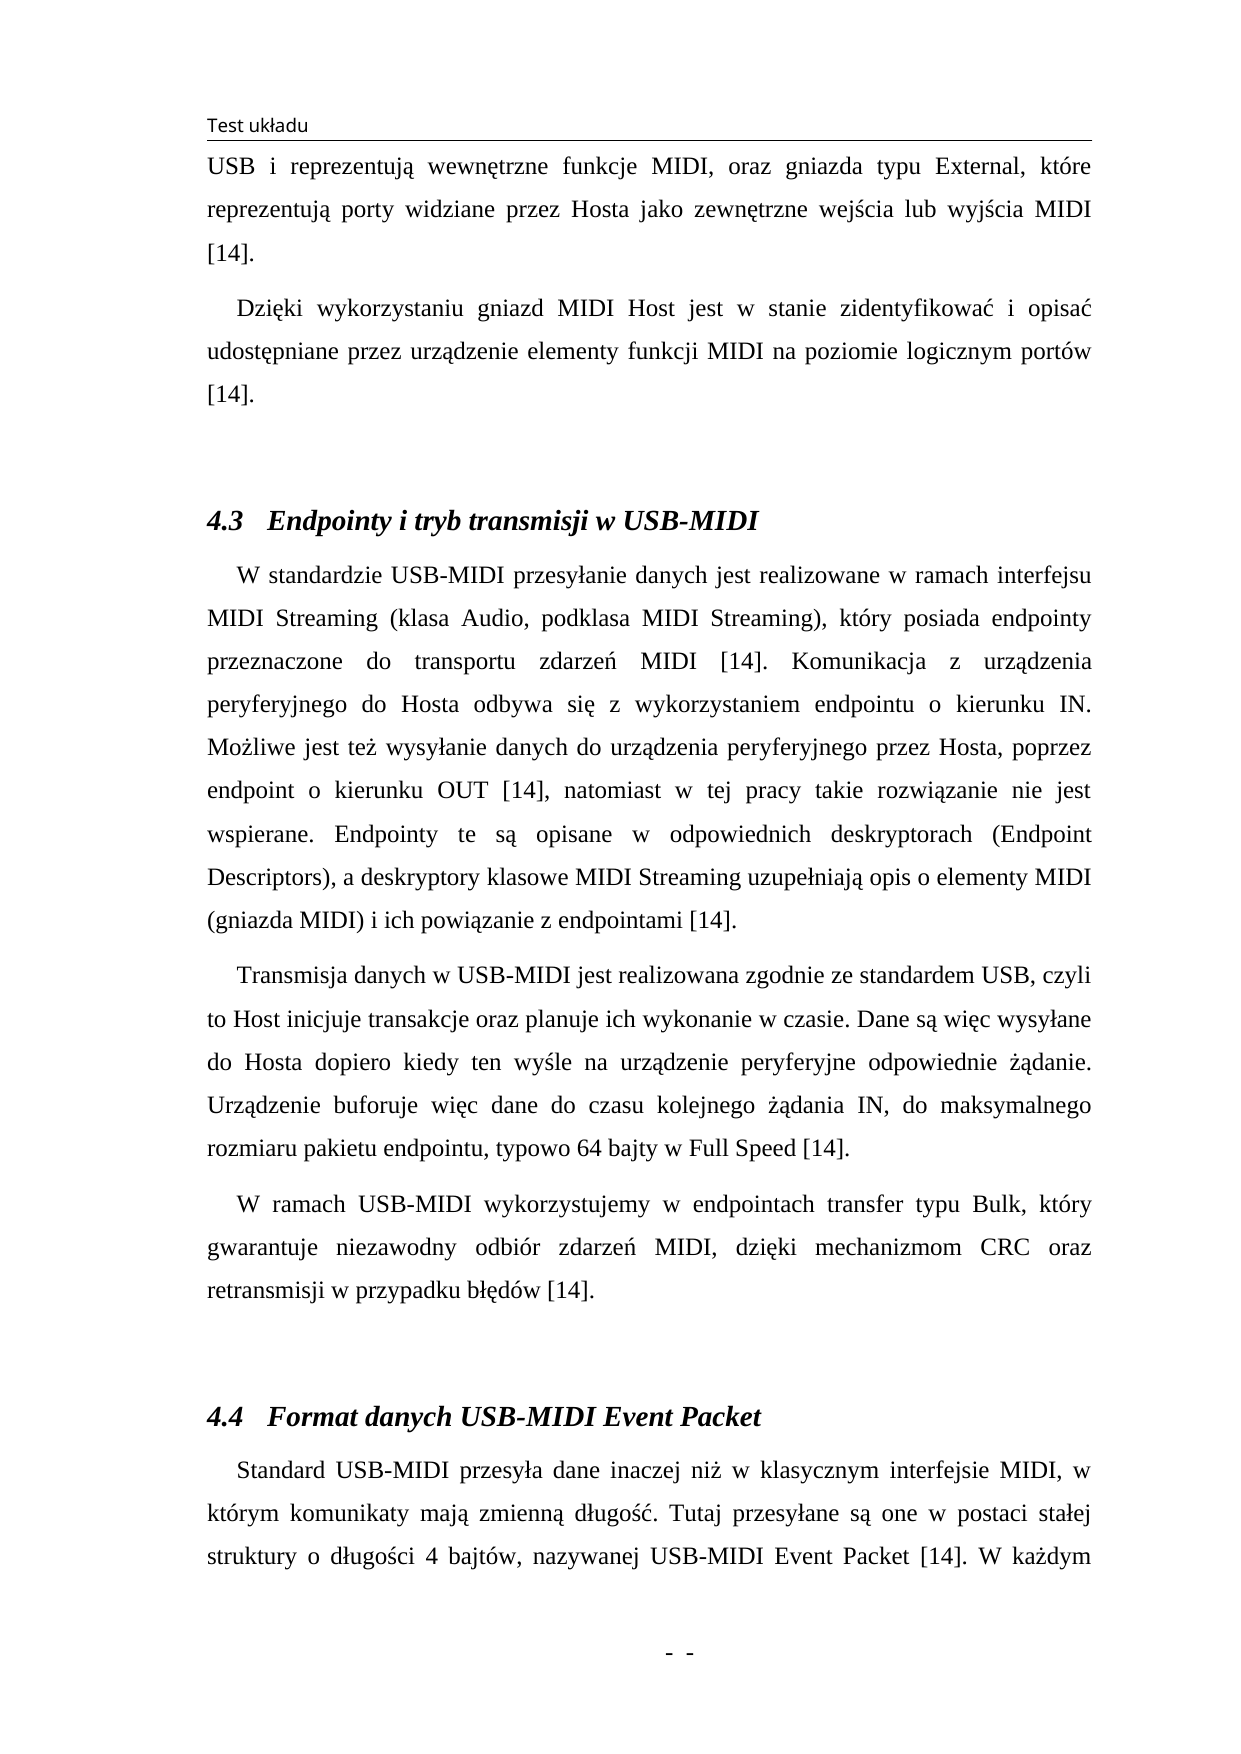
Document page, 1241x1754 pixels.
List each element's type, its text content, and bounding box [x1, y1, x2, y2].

subtitle Endpointy i tryb transmisji w USB-MIDI [207, 503, 1092, 537]
text Transmisja danych w USB-MIDI jest realizowana zgodnie ze standardem USB, czyli to Host inicjuje transakcje oraz planuje ich wykonanie w czasie. Dane są więc wysyłane do Hosta dopiero kiedy ten wyśle na urządzenie peryferyjne odpowiednie żądanie. Urządzenie buforuje więc dane do czasu kolejnego żądania IN, do maksymalnego rozmiaru pakietu endpointu, typowo 64 bajty w Full Speed [14]. [207, 961, 1092, 1162]
text W standardzie USB-MIDI przesyłanie danych jest realizowane w ramach interfejsu MIDI Streaming (klasa Audio, podklasa MIDI Streaming), który posiada endpointy przeznaczone do transportu zdarzeń MIDI [14]. Komunikacja z urządzenia peryferyjnego do Hosta odbywa się z wykorzystaniem endpointu o kierunku IN. Możliwe jest też wysyłanie danych do urządzenia peryferyjnego przez Hosta, poprzez endpoint o kierunku OUT [14], natomiast w tej pracy takie rozwiązanie nie jest wspierane. Endpointy te są opisane w odpowiednich deskryptorach (Endpoint Descriptors), a deskryptory klasowe MIDI Streaming uzupełniają opis o elementy MIDI (gniazda MIDI) i ich powiązanie z endpointami [14]. [207, 560, 1092, 934]
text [207, 1455, 1092, 1570]
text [207, 151, 1092, 266]
subtitle Format danych USB-MIDI Event Packet [207, 1399, 1092, 1432]
text Dzięki wykorzystaniu gniazd MIDI Host jest w stanie zidentyfikować i opisać udostępniane przez urządzenie elementy funkcji MIDI na poziomie logicznym portów [14]. [207, 293, 1092, 408]
text W ramach USB-MIDI wykorzystujemy w endpointach transfer typu Bulk, który gwarantuje niezawodny odbiór zdarzeń MIDI, dzięki mechanizmom CRC oraz retransmisji w przypadku błędów [14]. [207, 1189, 1092, 1304]
